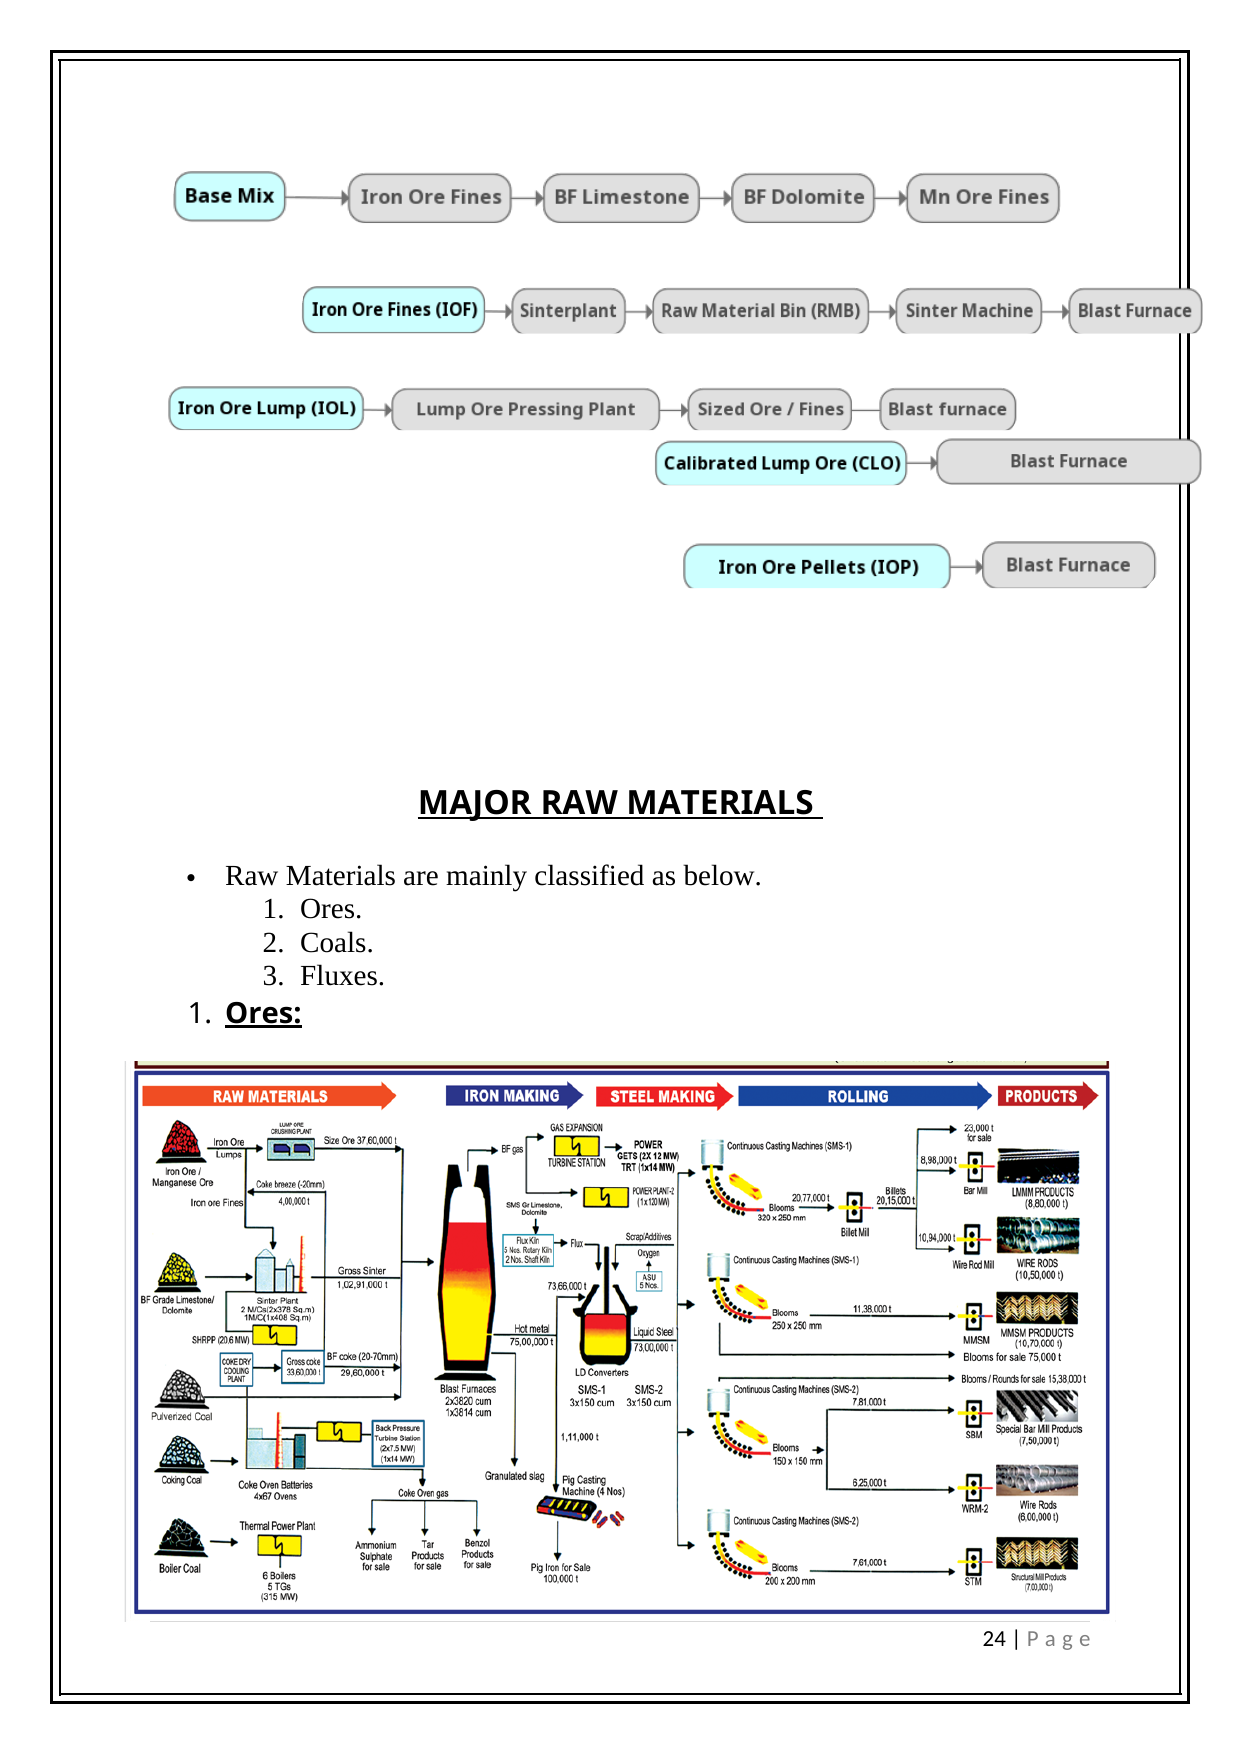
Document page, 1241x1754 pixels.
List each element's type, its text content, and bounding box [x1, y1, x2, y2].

picture [299, 283, 1214, 334]
list Coals. [262, 925, 1090, 958]
picture [676, 538, 1162, 589]
list Raw Materials are mainly classified as below. [187, 858, 1090, 891]
picture [170, 169, 1068, 224]
list Ores. [262, 891, 1090, 925]
picture [124, 1061, 1116, 1622]
list Fluxes. [262, 958, 1090, 992]
list Ores: [187, 992, 1090, 1032]
picture [651, 438, 1214, 486]
picture [165, 383, 1027, 431]
text MAJOR RAW MATERIALS [150, 779, 1090, 824]
